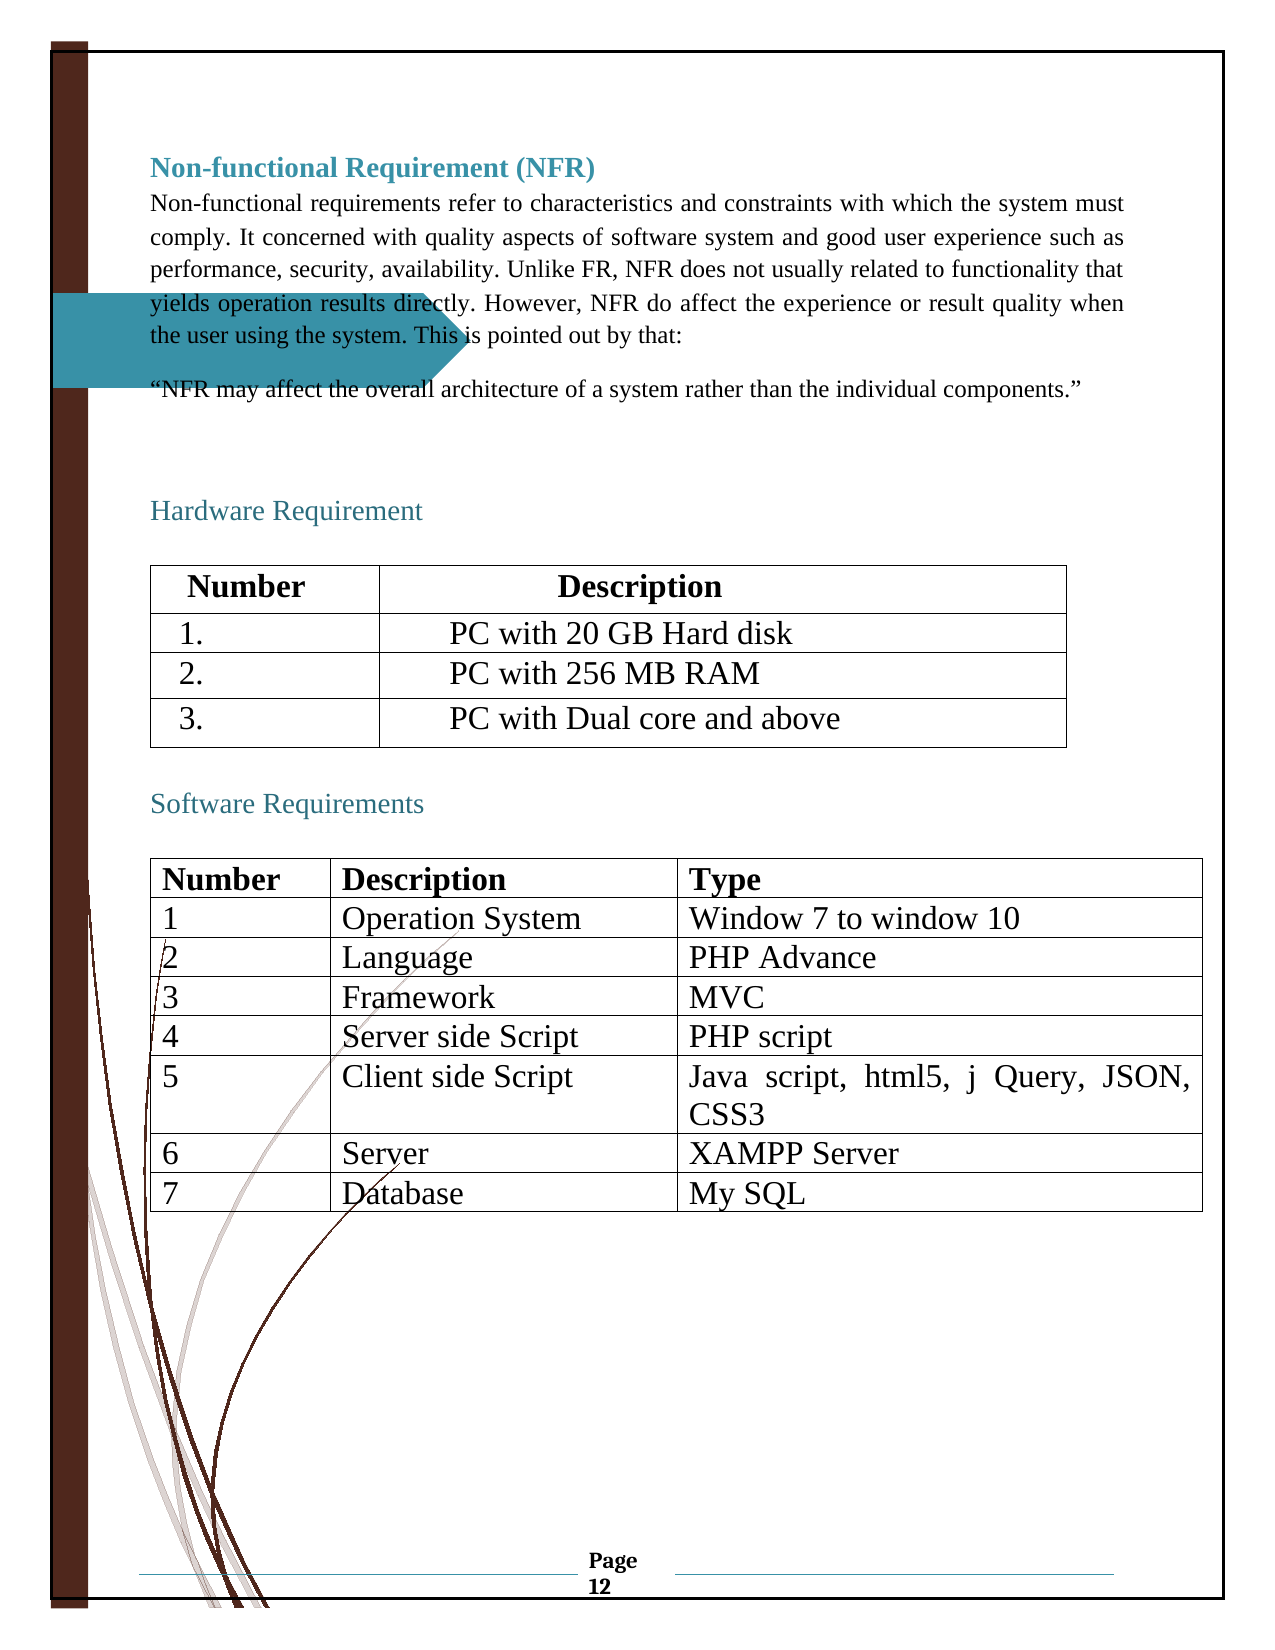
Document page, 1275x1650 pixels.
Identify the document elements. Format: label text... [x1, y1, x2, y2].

table_cell MVC [678, 977, 1202, 1015]
table_cell Java script, html5, j Query, JSON, CSS3 [678, 1056, 1202, 1132]
table_cell 2 [151, 938, 330, 976]
table_cell Operation System [331, 898, 677, 937]
text Non-functional requirements refer to characteristics and constraints with which the system must comply. It concerned with quality aspects of software system and good user experience such as performance, security, availability. Unlike FR, NFR does not usually related to functionality that yields operation results directly. However, NFR do affect the experience or result quality when the user using the system. This is pointed out by that: [150, 188, 1125, 349]
table_cell Server side Script [331, 1016, 677, 1055]
table_cell Database [331, 1173, 677, 1211]
table_header Description [331, 859, 677, 897]
table_cell Client side Script [331, 1056, 677, 1132]
table_cell Language [331, 938, 677, 976]
table_cell 7 [151, 1173, 330, 1211]
text Software Requirements [150, 786, 1125, 819]
table_cell PHP script [678, 1016, 1202, 1055]
table_cell PHP Advance [678, 938, 1202, 976]
table_cell Framework [331, 977, 677, 1015]
table_header Number [151, 859, 330, 897]
subtitle Non-functional Requirement (NFR) [150, 150, 1125, 183]
table_cell 6 [151, 1134, 330, 1172]
table_cell My SQL [678, 1173, 1202, 1211]
table_cell PC with 20 GB Hard disk [380, 614, 1066, 652]
table_cell PC with Dual core and above [380, 699, 1066, 747]
text Hardware Requirement [150, 493, 1125, 527]
table_cell Server [331, 1134, 677, 1172]
table_cell PC with 256 MB RAM [380, 653, 1066, 698]
table_header Type [678, 859, 1202, 897]
table_cell Window 7 to window 10 [678, 898, 1202, 937]
table_cell 1. [151, 614, 379, 652]
table_cell 3 [151, 977, 330, 1015]
table_cell 3. [151, 699, 379, 747]
table_cell 1 [151, 898, 330, 937]
table_cell 5 [151, 1056, 330, 1132]
table_cell 2. [151, 653, 379, 698]
table_header Number [151, 566, 379, 612]
table_header Description [380, 566, 1066, 612]
table_cell 4 [151, 1016, 330, 1055]
text “NFR may affect the overall architecture of a system rather than the individual components.” [150, 374, 1125, 403]
table_cell XAMPP Server [678, 1134, 1202, 1172]
